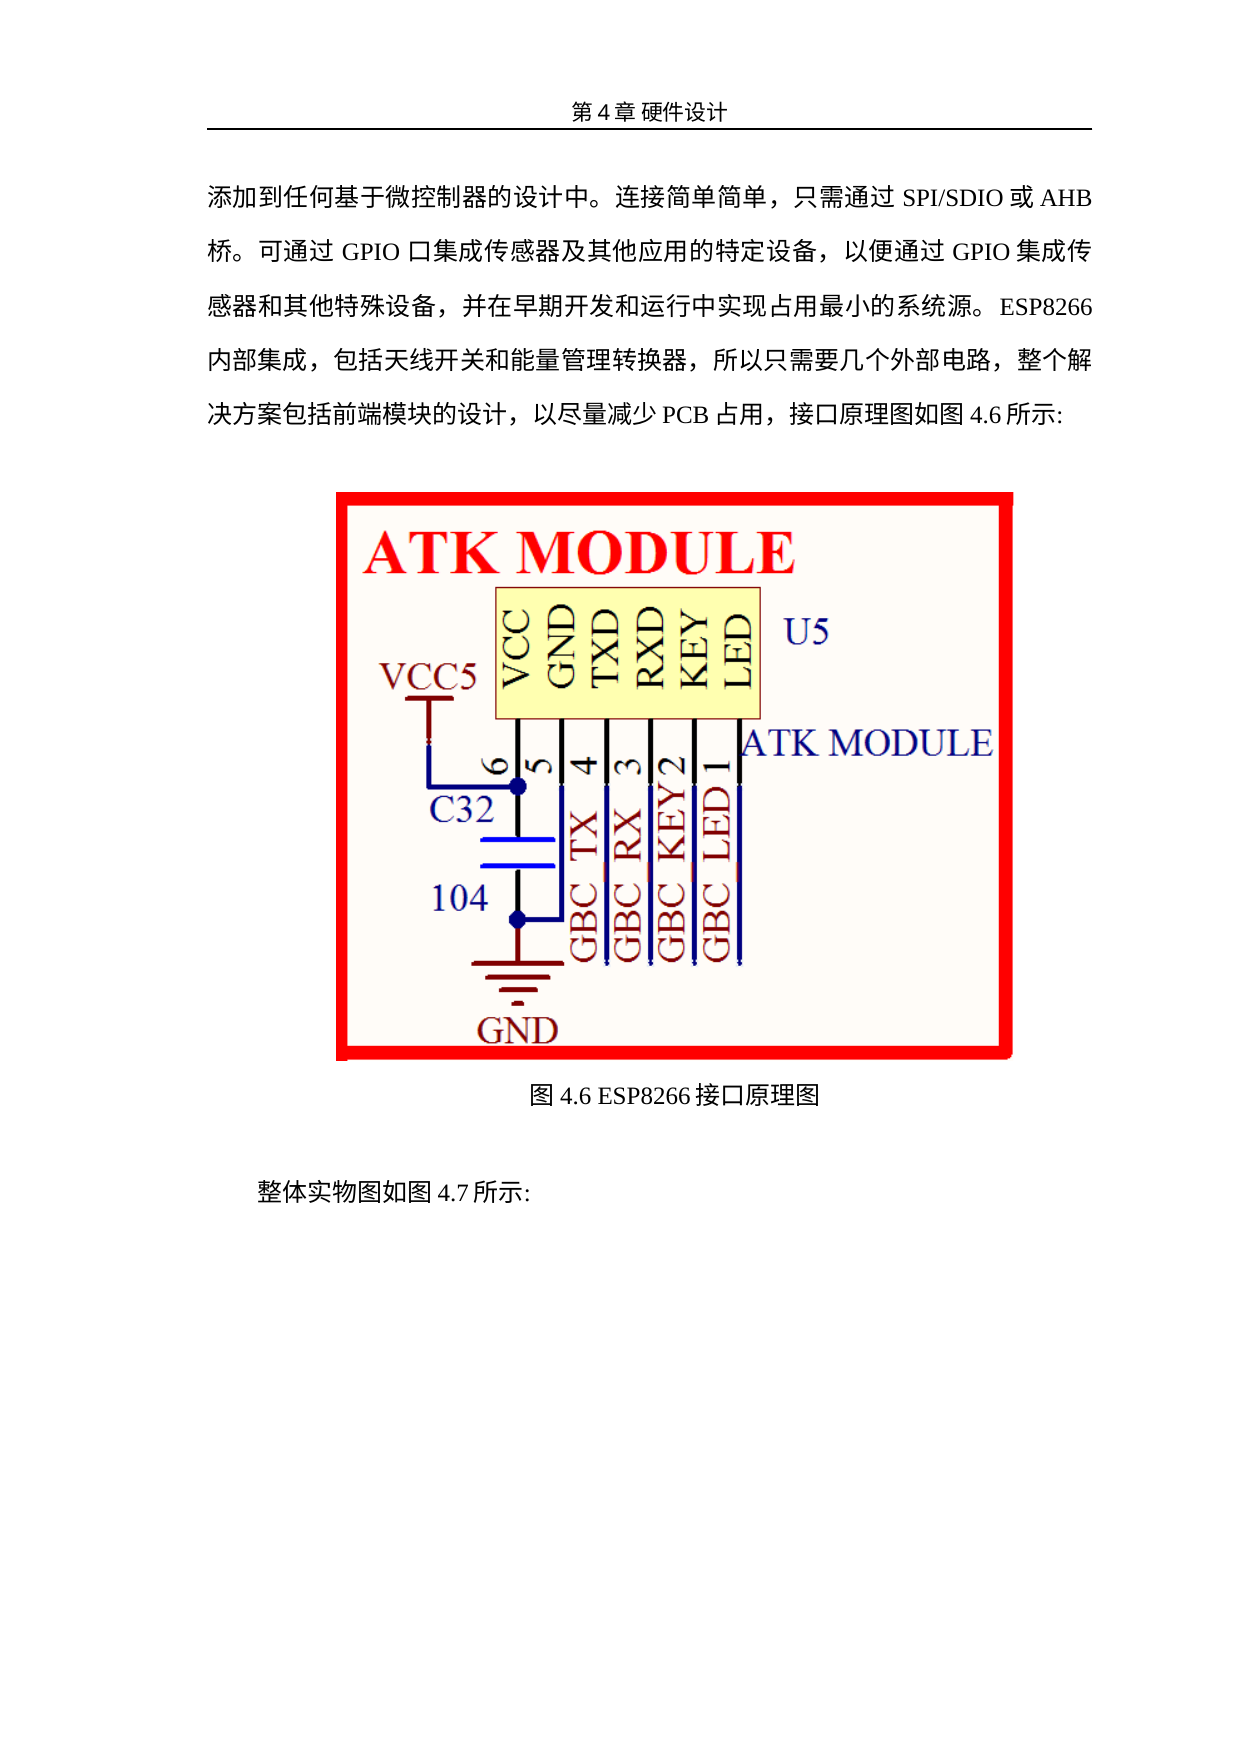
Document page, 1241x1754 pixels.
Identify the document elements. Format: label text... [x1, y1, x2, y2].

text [207, 177, 1092, 431]
text 整体实物图如图 4.7所示: [207, 1173, 1092, 1209]
text 图 4.6 ESP8266接口原理图 [207, 1075, 1092, 1112]
picture [336, 492, 1014, 1061]
